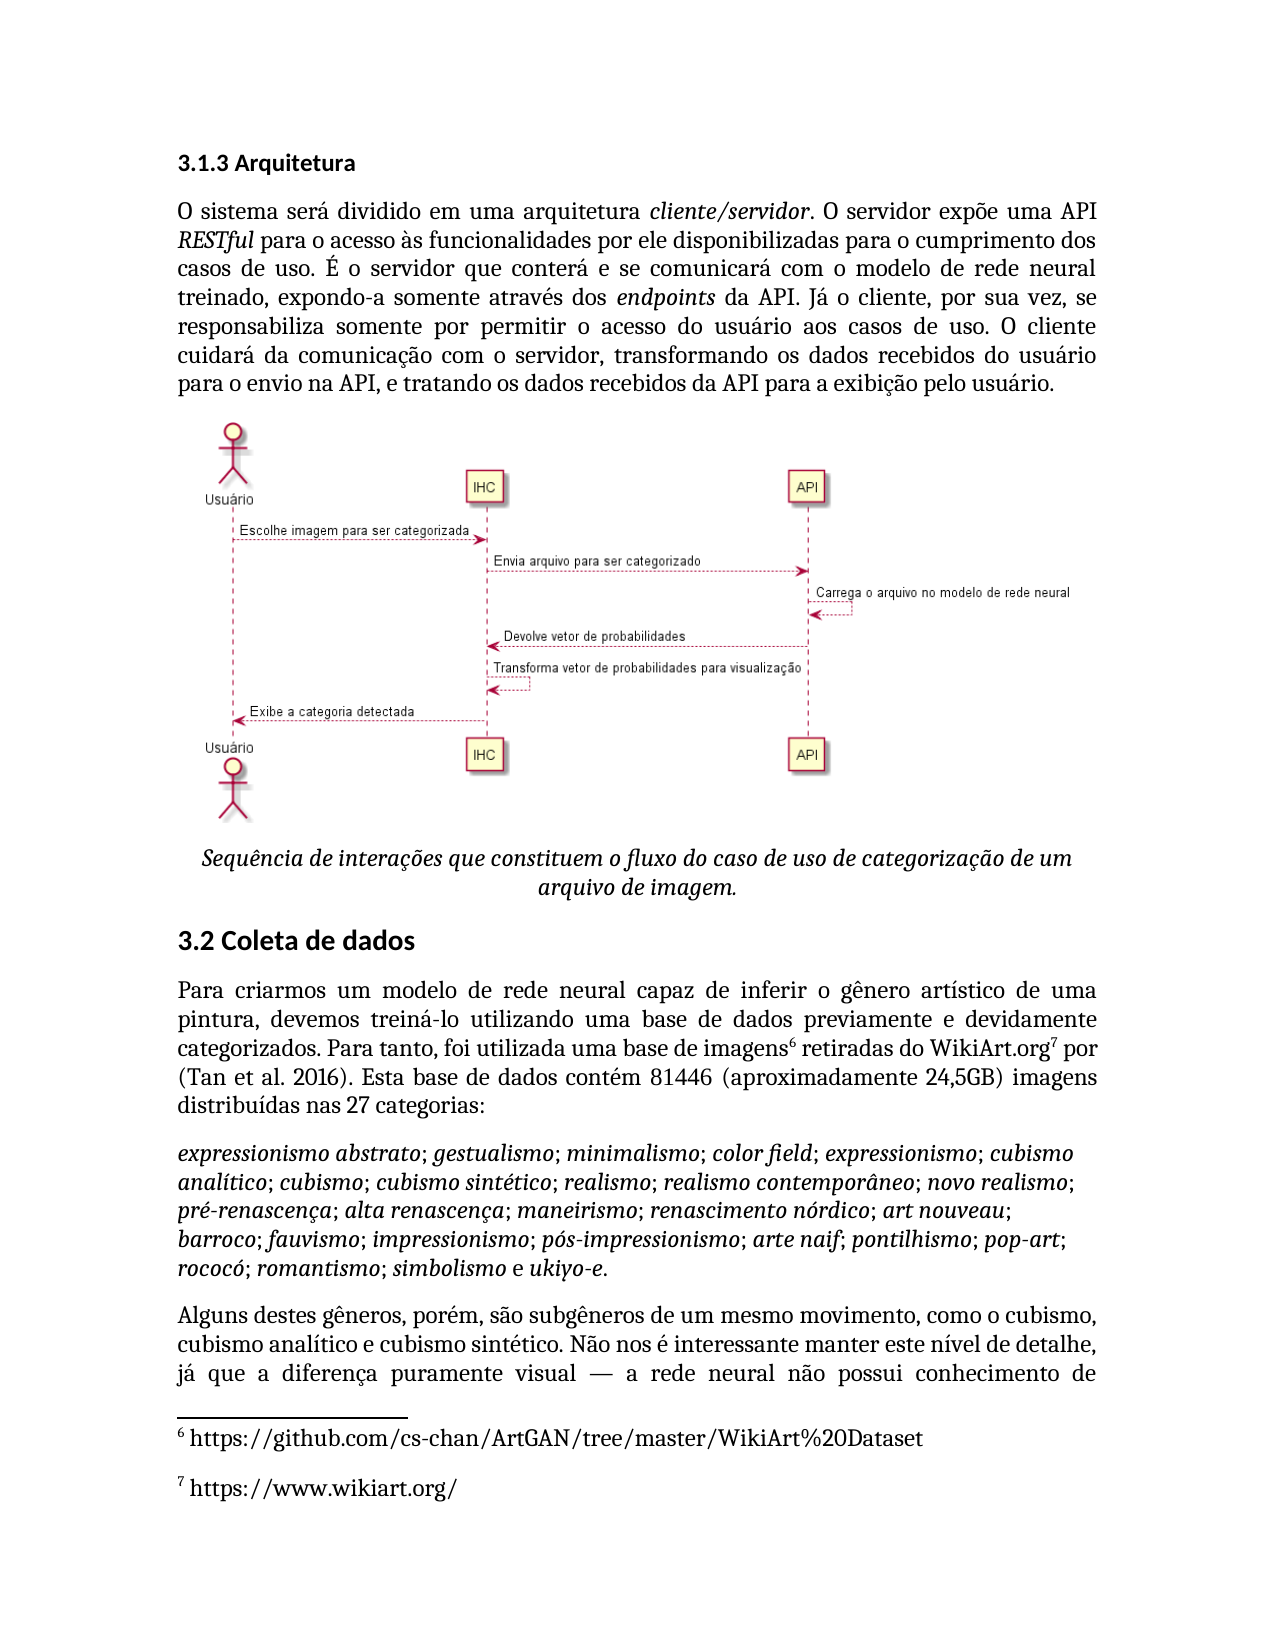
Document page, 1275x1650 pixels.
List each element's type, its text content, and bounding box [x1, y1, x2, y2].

picture [200, 416, 1075, 823]
text expressionismo abstrato; gestualismo; minimalismo; color field; expressionismo; cubismo analítico; cubismo; cubismo sintético; realismo; realismo contemporâneo; novo realismo; pré-renascença; alta renascença; maneirismo; renascimento nórdico; art nouveau; barroco; fauvismo; impressionismo; pós-impressionismo; arte naif; pontilhismo; pop-art; rococó; romantismo; simbolismo e ukiyo-e. [177, 1139, 1098, 1283]
text O sistema será dividido em uma arquitetura cliente/servidor. O servidor expõe uma API RESTful para o acesso às funcionalidades por ele disponibilizadas para o cumprimento dos casos de uso. É o servidor que conterá e se comunicará com o modelo de rede neural treinado, expondo-a somente através dos endpoints da API. Já o cliente, por sua vez, se responsabiliza somente por permitir o acesso do usuário aos casos de uso. O cliente cuidará da comunicação com o servidor, transformando os dados recebidos do usuário para o envio na API, e tratando os dados recebidos da API para a exibição pelo usuário. [177, 197, 1098, 398]
text Sequência de interações que constituem o fluxo do caso de uso de categorização de um arquivo de imagem. [177, 844, 1098, 901]
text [177, 1301, 1098, 1388]
subtitle 3.2 Coleta de dados [177, 922, 1098, 958]
subtitle 3.1.3 Arquitetura [177, 148, 1098, 178]
text Para criarmos um modelo de rede neural capaz de inferir o gênero artístico de uma pintura, devemos treiná-lo utilizando uma base de dados previamente e devidamente categorizados. Para tanto, foi utilizada uma base de imagens retiradas do WikiArt.org por (Tan et al. 2016). Esta base de dados contém (aproximadamente 24,5GB) imagens distribuídas nas 27 categorias: [177, 976, 1098, 1120]
